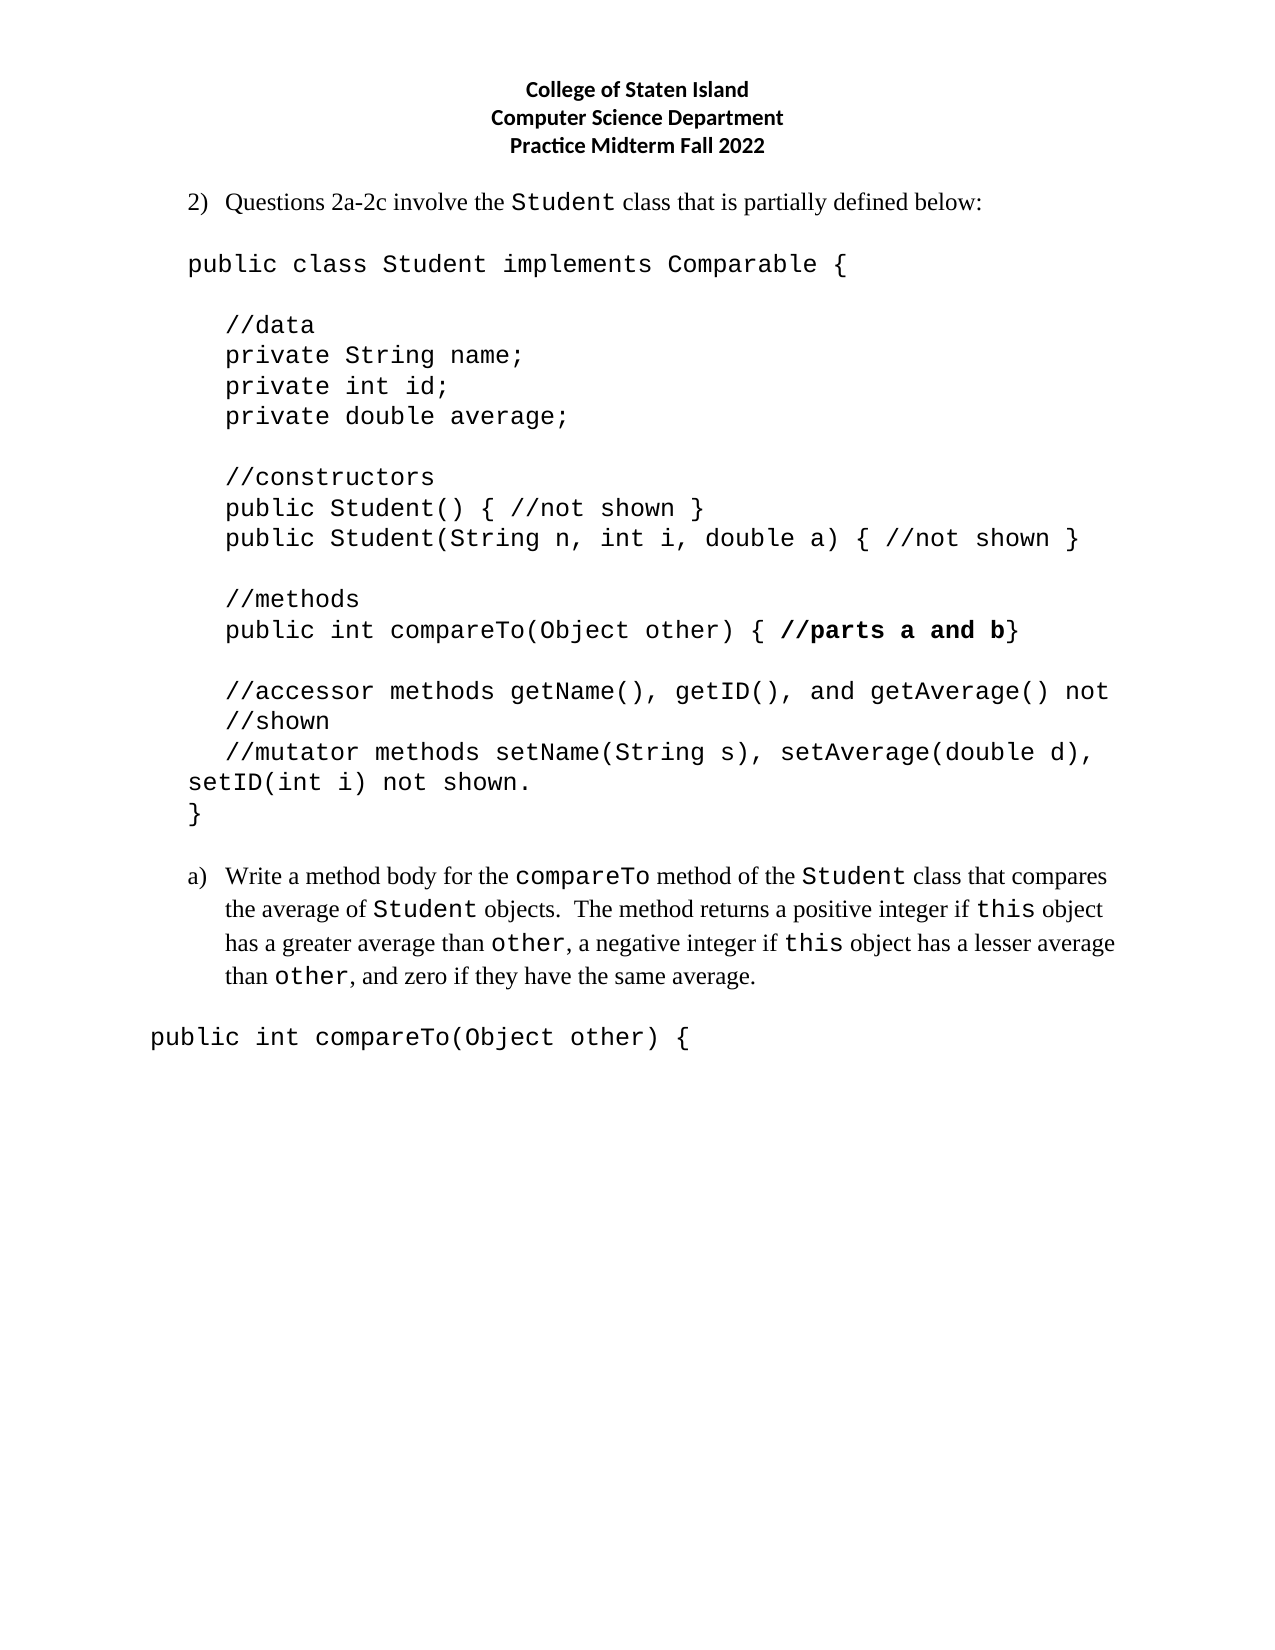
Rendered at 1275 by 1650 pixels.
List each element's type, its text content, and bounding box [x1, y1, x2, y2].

text //data [187, 312, 1125, 341]
text public class Student implements Comparable { [187, 251, 1125, 280]
text //constructors [187, 465, 1125, 493]
list Questions 2a-2c involve the Student class that is partially defined below: [187, 187, 1125, 218]
text //methods [187, 587, 1125, 615]
text //shown [187, 709, 1125, 737]
list Write a method body for the compareTo method of the Student class that compares the average of Student objects. The method returns a positive integer if this object has a greater average than other, a negative integer if this object has a lesser average than other, and zero if they have the same average. [187, 861, 1125, 992]
text public Student() { //not shown } [187, 496, 1125, 524]
text private double average; [187, 404, 1125, 432]
text public int compareTo(Object other) { //parts a and b} [187, 618, 1125, 646]
text private int id; [187, 373, 1125, 402]
text private String name; [187, 343, 1125, 371]
text } [187, 800, 1125, 829]
text public int compareTo(Object other) { [150, 1024, 1125, 1053]
text //mutator methods setName(String s), setAverage(double d), setID(int i) not shown. [187, 739, 1125, 798]
text //accessor methods getName(), getID(), and getAverage() not [187, 678, 1125, 707]
text public Student(String n, int i, double a) { //not shown } [187, 526, 1125, 554]
